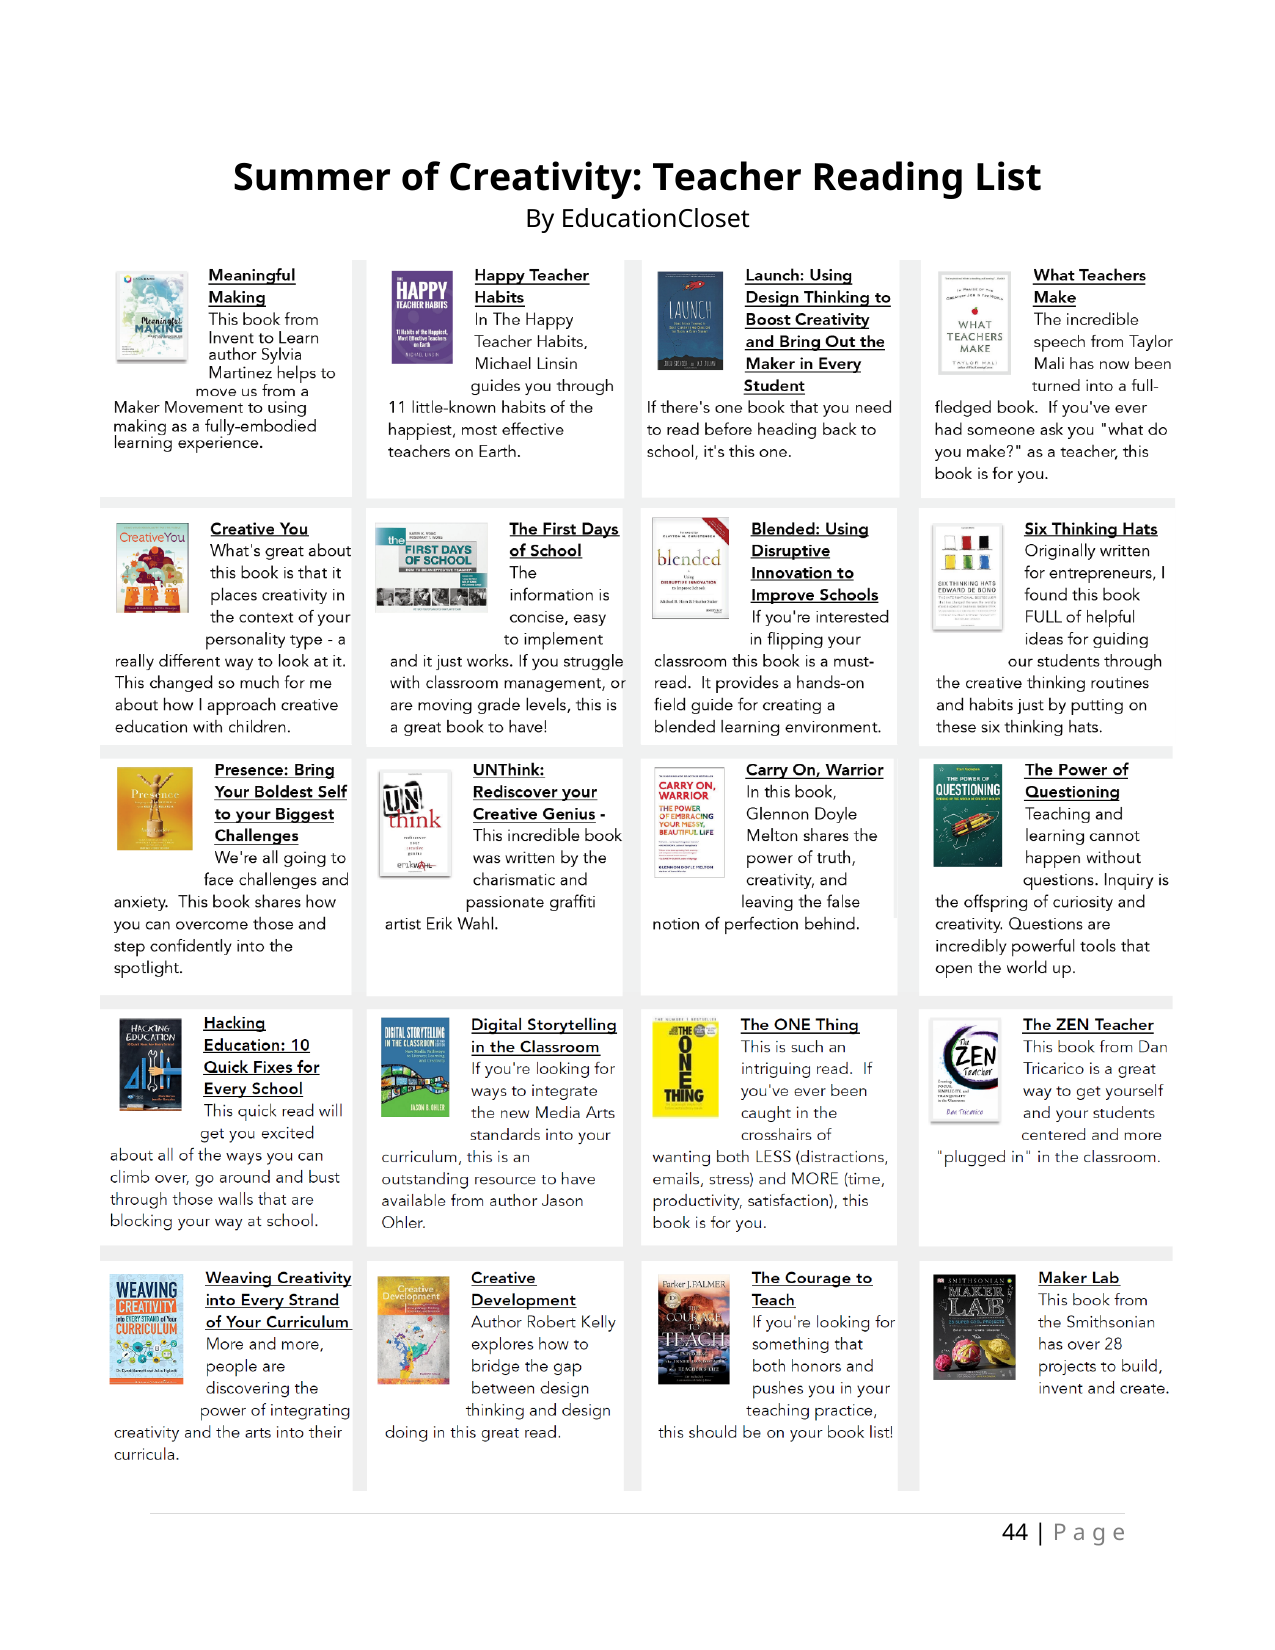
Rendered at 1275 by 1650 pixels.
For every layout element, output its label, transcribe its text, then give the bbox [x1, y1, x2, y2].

text Summer of Creativity: Teacher Reading List [150, 150, 1125, 201]
text By EducationCloset [150, 201, 1125, 235]
picture [100, 260, 1175, 1491]
